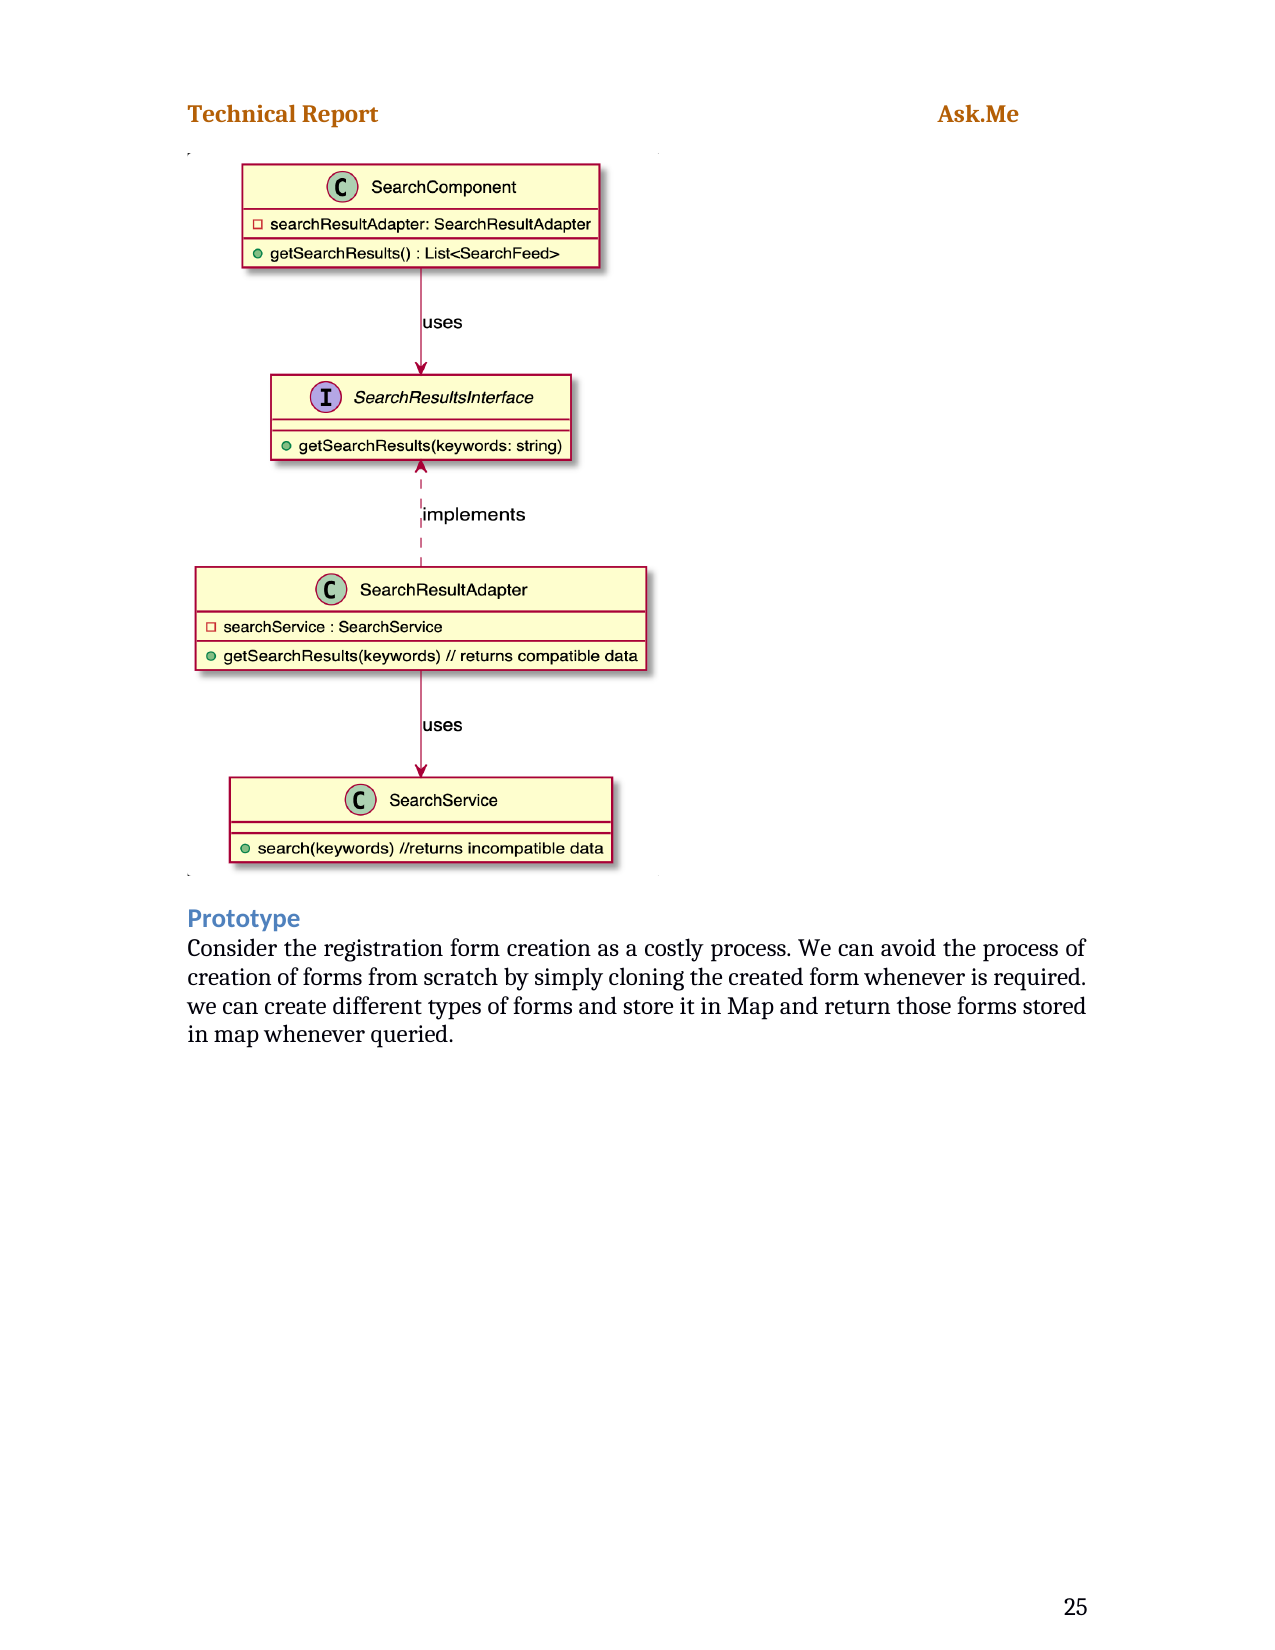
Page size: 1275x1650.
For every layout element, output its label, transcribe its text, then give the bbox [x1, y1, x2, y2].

subtitle Prototype [187, 901, 1087, 934]
picture [187, 153, 659, 876]
text Consider the registration form creation as a costly process. We can avoid the process of creation of forms from scratch by simply cloning the created form whenever is required. we can create different types of forms and store it in Map and return those forms stored in map whenever queried. [187, 934, 1087, 1049]
